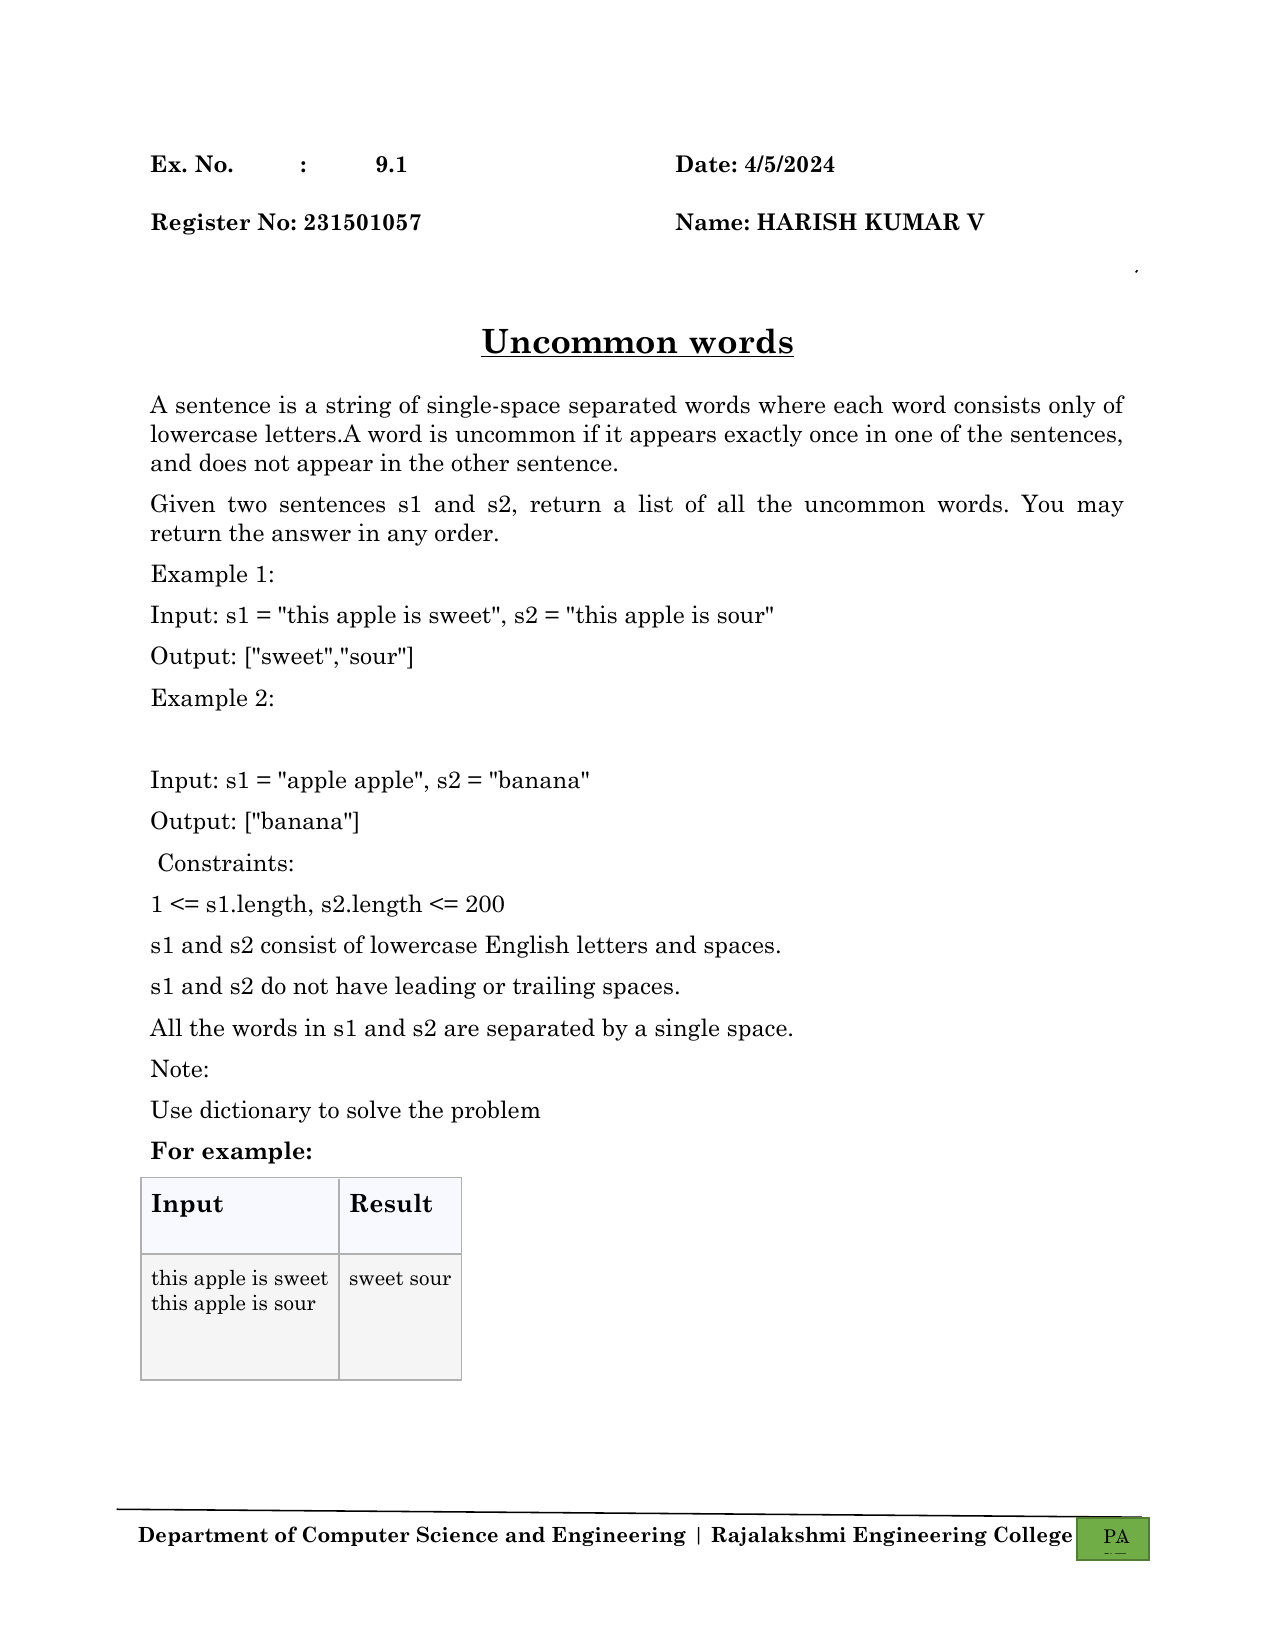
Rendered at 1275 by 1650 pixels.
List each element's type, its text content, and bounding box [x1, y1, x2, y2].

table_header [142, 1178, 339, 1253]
text Register No: 231501057 Name: HARISH KUMAR V [150, 208, 1125, 235]
text A sentence is a string of single-space separated words where each word consists only of lowercase letters.A word is uncommon if it appears exactly once in one of the sentences, and does not appear in the other sentence. [150, 390, 1125, 476]
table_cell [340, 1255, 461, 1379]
text All the words in s1 and s2 are separated by a single space. [150, 1012, 1125, 1041]
text Input: s1 = "this apple is sweet", s2 = "this apple is sour" [150, 600, 1125, 628]
text Example 1: [150, 558, 1125, 587]
text s1 and s2 consist of lowercase English letters and spaces. [150, 930, 1125, 958]
text 1 <= s1.length, s2.length <= 200 [150, 888, 1125, 917]
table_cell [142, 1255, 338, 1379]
text Given two sentences s1 and s2, return a list of all the uncommon words. You may return the answer in any order. [150, 488, 1125, 546]
text Output: ["sweet","sour"] [150, 641, 1125, 670]
text Constraints: [150, 847, 1125, 876]
text Example 2: [150, 682, 1125, 711]
text For example: [150, 1136, 1125, 1164]
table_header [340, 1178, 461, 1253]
text Output: ["banana"] [150, 806, 1125, 835]
text Note: [150, 1053, 1125, 1082]
text Use dictionary to solve the problem [150, 1095, 1125, 1123]
text Ex. No. : 9.1 Date: 4/5/2024 [150, 150, 1125, 177]
text Input: s1 = "apple apple", s2 = "banana" [150, 765, 1125, 793]
text Uncommon words [150, 321, 1125, 361]
text s1 and s2 do not have leading or trailing spaces. [150, 971, 1125, 1000]
